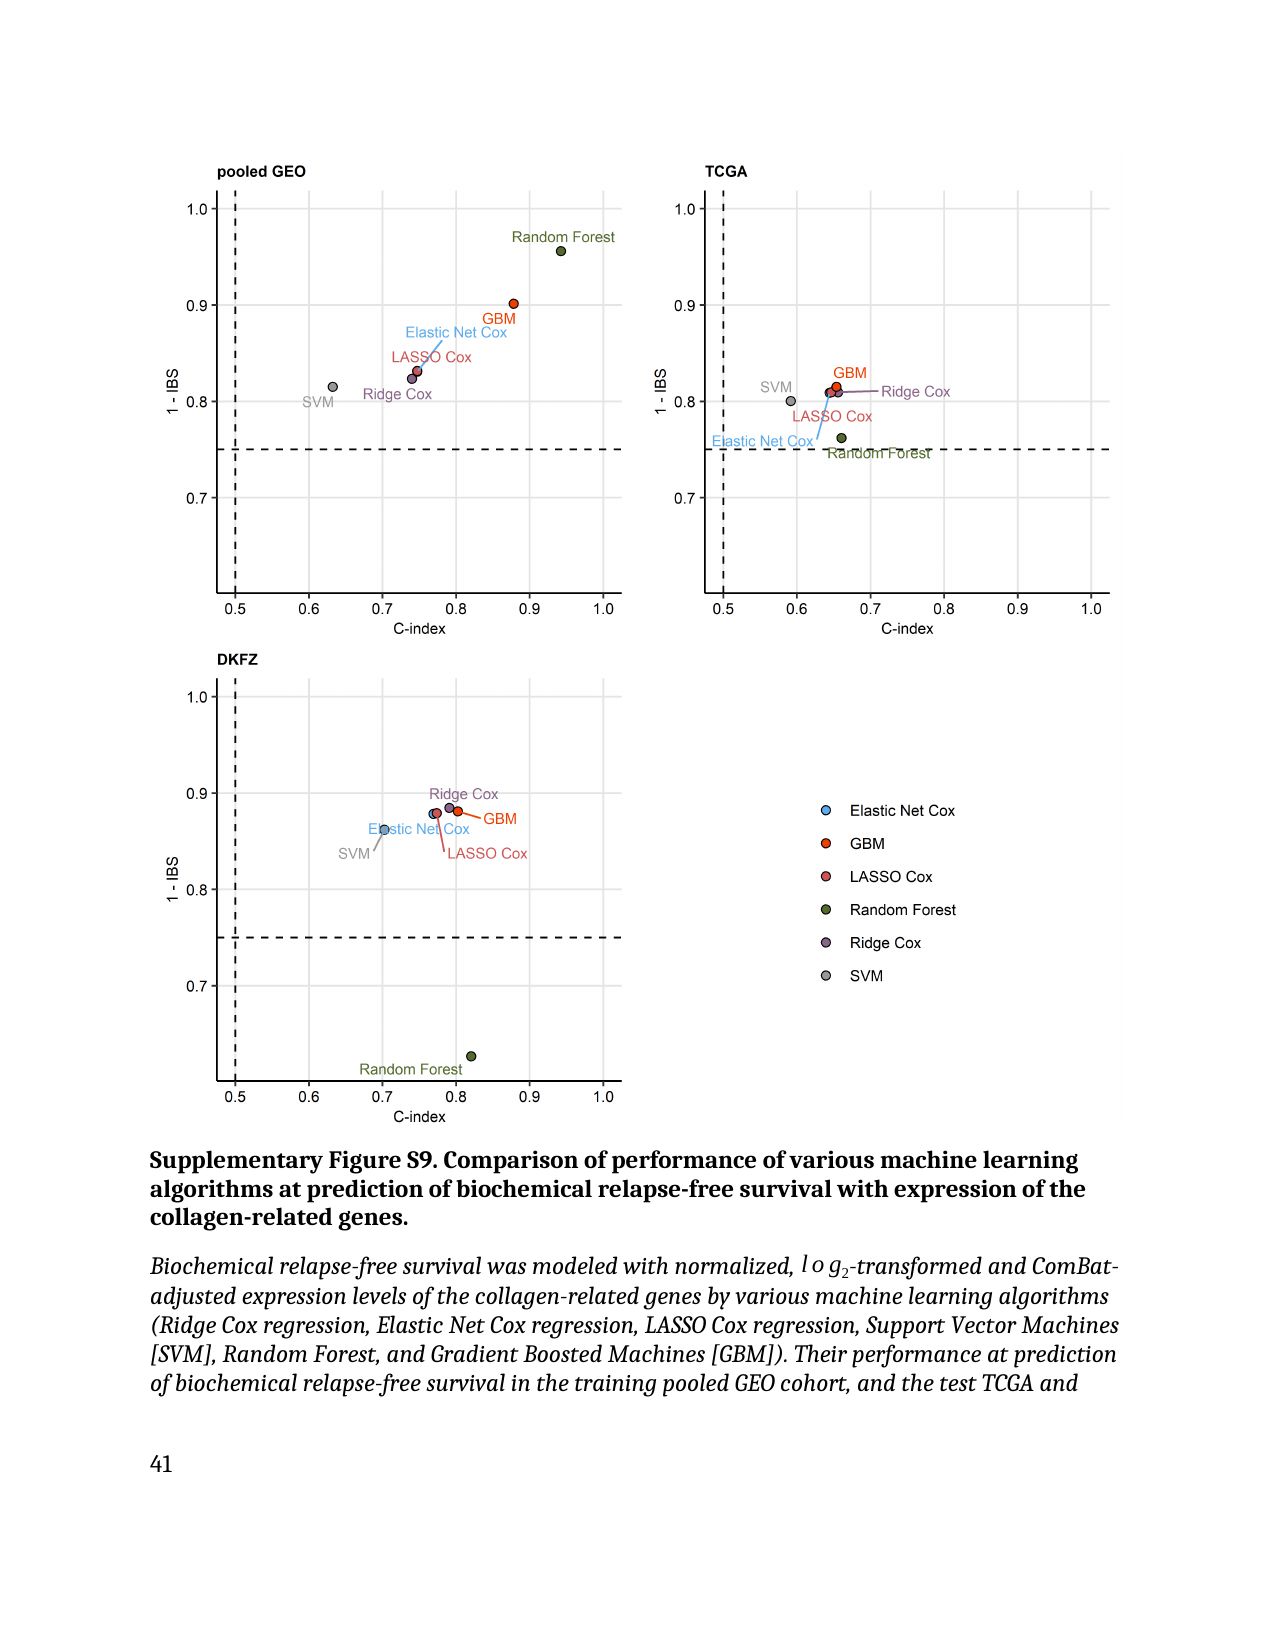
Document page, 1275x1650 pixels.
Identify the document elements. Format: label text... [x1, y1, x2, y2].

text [150, 1251, 1125, 1397]
picture [150, 150, 1125, 1125]
text Supplementary Figure S9. Comparison of performance of various machine learning algorithms at prediction of biochemical relapse-free survival with expression of the collagen-related genes. [150, 1146, 1125, 1232]
